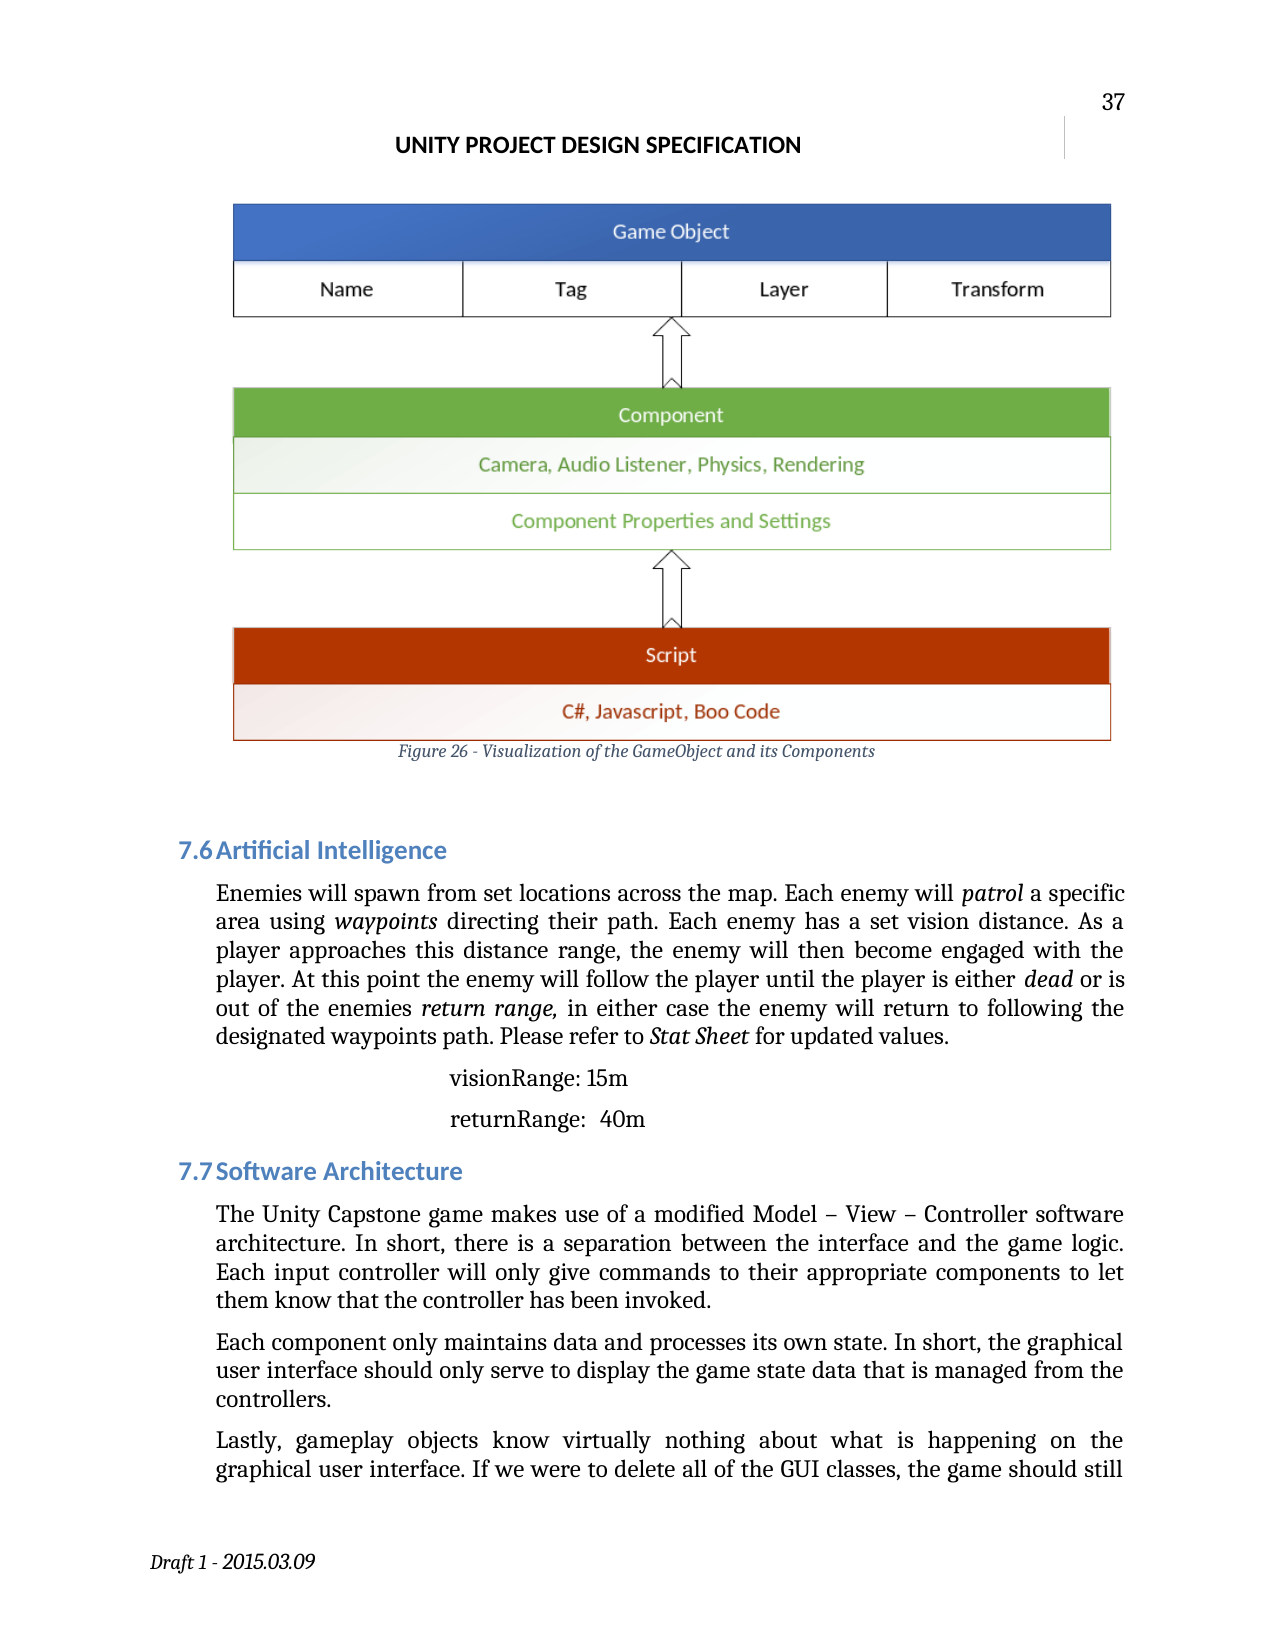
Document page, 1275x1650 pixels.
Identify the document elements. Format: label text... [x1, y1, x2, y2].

text returnRange: 40m [216, 1105, 1125, 1133]
subtitle Artificial Intelligence [178, 833, 1125, 866]
text visionRange: 15m [216, 1063, 1125, 1092]
text The Unity Capstone game makes use of a modified Model – View – Controller software architecture. In short, there is a separation between the interface and the game logic. Each input controller will only give commands to their appropriate components to let them know that the controller has been invoked. [216, 1200, 1125, 1315]
text Each component only maintains data and processes its own state. In short, the graphical user interface should only serve to display the game state data that is managed from the controllers. [216, 1327, 1125, 1414]
subtitle Software Architecture [178, 1154, 1125, 1187]
text Enemies will spawn from set locations across the map. Each enemy will patrol a specific area using waypoints directing their path. Each enemy has a set vision distance. As a player approaches this distance range, the enemy will then become engaged with the player. At this point the enemy will follow the player until the player is either dead or is out of the enemies return range, in either case the enemy will return to following the designated waypoints path. Please refer to Stat Sheet for updated values. [216, 878, 1125, 1051]
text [216, 1426, 1125, 1484]
